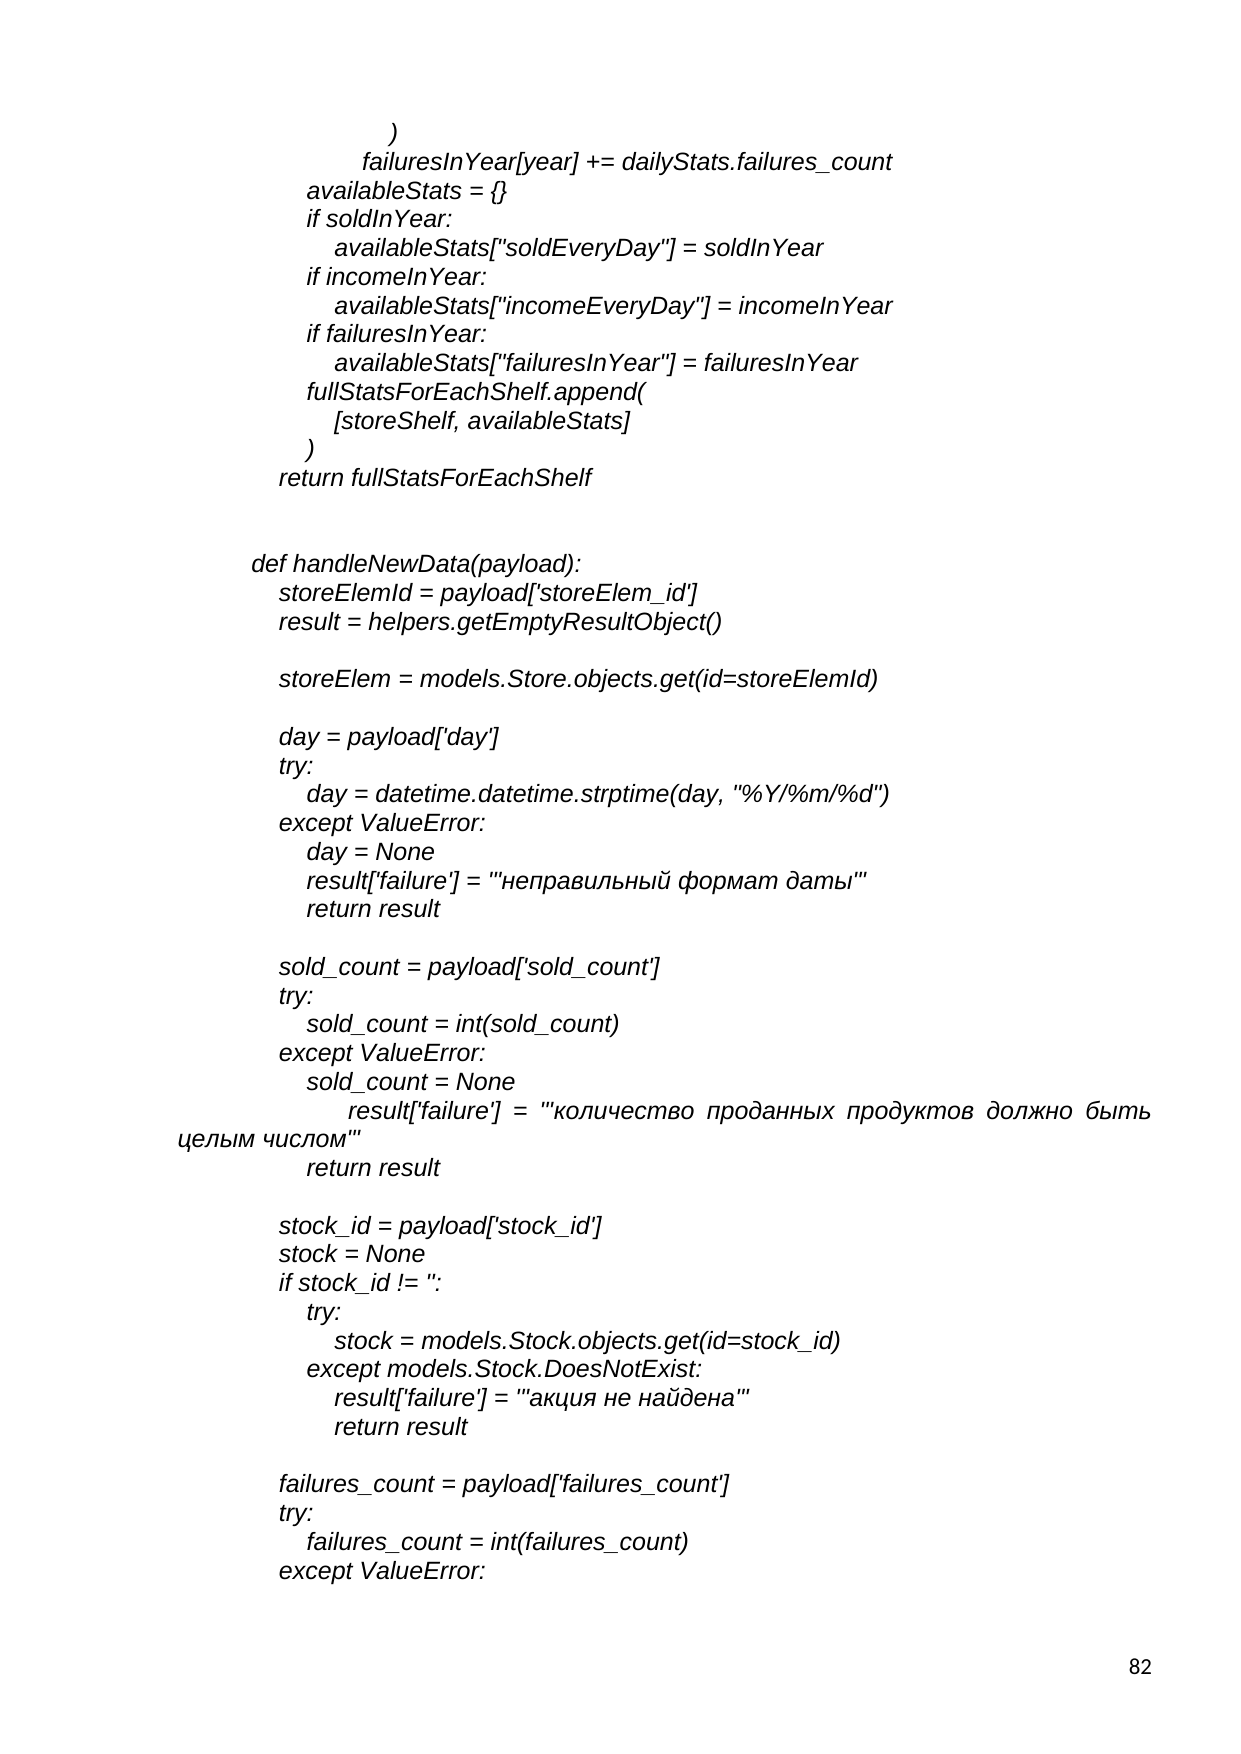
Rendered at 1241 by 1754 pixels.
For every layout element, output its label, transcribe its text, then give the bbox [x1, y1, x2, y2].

text return result [177, 1153, 1152, 1182]
text sold_count = payload['sold_count'] [177, 952, 1152, 981]
text day = payload['day'] [177, 722, 1152, 751]
text availableStats["incomeEveryDay"] = incomeInYear [177, 291, 1152, 319]
text stock_id = payload['stock_id'] [177, 1211, 1152, 1239]
text stock = models.Stock.objects.get(id=stock_id) [177, 1326, 1152, 1354]
text try: [177, 1297, 1152, 1326]
text failures_count = int(failures_count) [177, 1527, 1152, 1556]
text result['failure'] = '"акция не найдена"' [177, 1383, 1152, 1412]
text return result [177, 1412, 1152, 1441]
text storeElem = models.Store.objects.get(id=storeElemId) [177, 664, 1152, 693]
text availableStats["soldEveryDay"] = soldInYear [177, 233, 1152, 262]
text [storeShelf, availableStats] [177, 406, 1152, 434]
text result = helpers.getEmptyResultObject() [177, 607, 1152, 636]
text return fullStatsForEachShelf [177, 463, 1152, 492]
text except models.Stock.DoesNotExist: [177, 1354, 1152, 1383]
text sold_count = int(sold_count) [177, 1009, 1152, 1038]
text ) [177, 434, 1152, 463]
text failures_count = payload['failures_count'] [177, 1469, 1152, 1498]
text storeElemId = payload['storeElem_id'] [177, 578, 1152, 607]
text except ValueError: [177, 1038, 1152, 1067]
text try: [177, 751, 1152, 779]
text try: [177, 981, 1152, 1009]
text day = None [177, 837, 1152, 866]
text result['failure'] = '"неправильный формат даты"' [177, 866, 1152, 894]
text except ValueError: [177, 808, 1152, 837]
text availableStats = {} [177, 176, 1152, 204]
text result['failure'] = '"количество проданных продуктов должно быть целым числом"' [177, 1096, 1152, 1153]
text if soldInYear: [177, 204, 1152, 233]
text if stock_id != '': [177, 1268, 1152, 1297]
text availableStats["failuresInYear"] = failuresInYear [177, 348, 1152, 377]
text try: [177, 1498, 1152, 1527]
text ) [177, 118, 1152, 147]
text failuresInYear[year] += dailyStats.failures_count [177, 147, 1152, 176]
text fullStatsForEachShelf.append( [177, 377, 1152, 406]
text if failuresInYear: [177, 319, 1152, 348]
text return result [177, 894, 1152, 923]
text day = datetime.datetime.strptime(day, "%Y/%m/%d") [177, 779, 1152, 808]
text except ValueError: [177, 1556, 1152, 1584]
text stock = None [177, 1239, 1152, 1268]
text sold_count = None [177, 1067, 1152, 1096]
text if incomeInYear: [177, 262, 1152, 291]
text def handleNewData(payload): [177, 549, 1152, 578]
